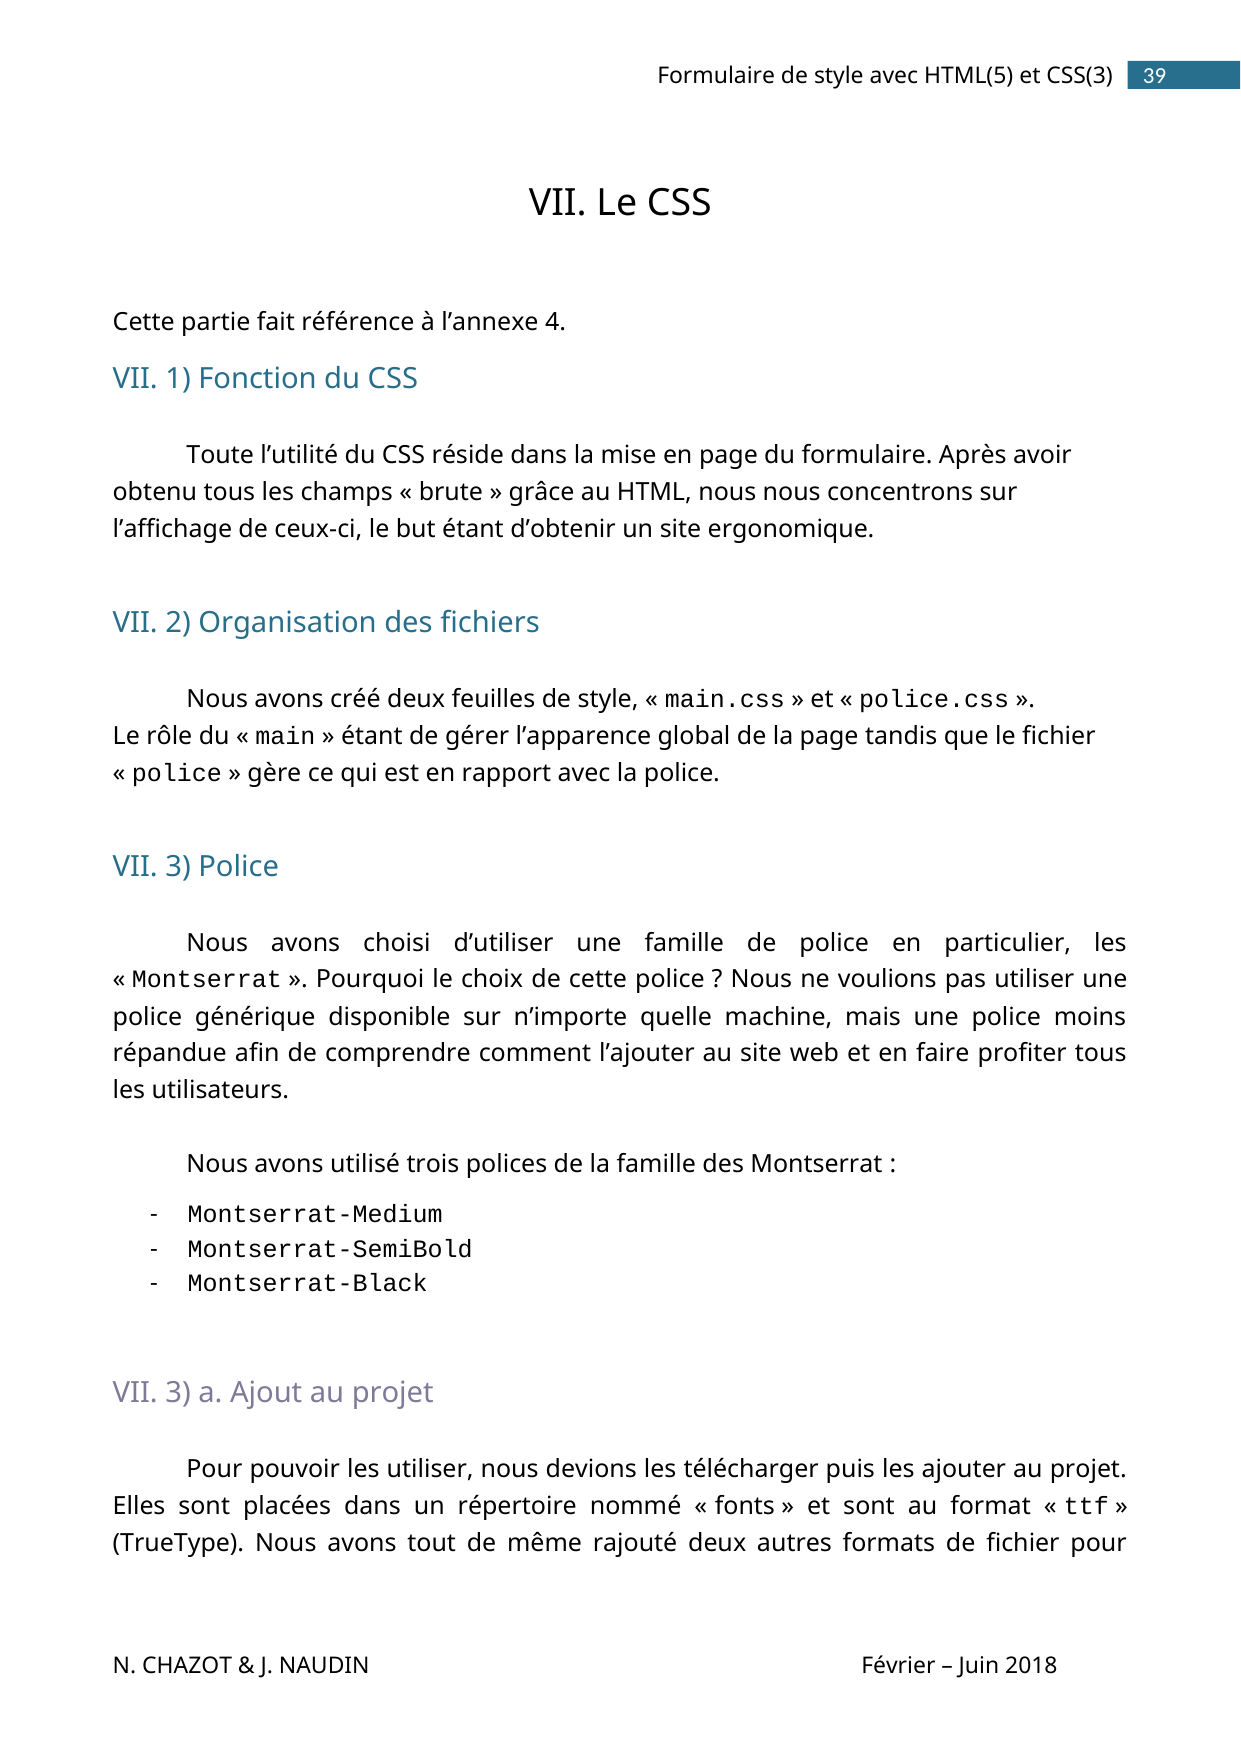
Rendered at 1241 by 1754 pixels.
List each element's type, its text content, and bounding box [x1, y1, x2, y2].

text VII. Le CSS [112, 175, 1128, 226]
text Cette partie fait référence à l’annexe 4. [112, 304, 1128, 338]
text Nous avons choisi d’utiliser une famille de police en particulier, les « Montserrat ». Pourquoi le choix de cette police ? Nous ne voulions pas utiliser une police générique disponible sur n’importe quelle machine, mais une police moins répandue afin de comprendre comment l’ajouter au site web et en faire profiter tous les utilisateurs. [112, 924, 1128, 1106]
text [112, 1451, 1128, 1559]
list Montserrat-Medium [150, 1199, 1128, 1230]
text Nous avons utilisé trois polices de la famille des Montserrat : [112, 1145, 1128, 1179]
text Le rôle du « main » étant de gérer l’apparence global de la page tandis que le fichier « police » gère ce qui est en rapport avec la police. [112, 717, 1128, 789]
list Montserrat-Black [150, 1267, 1128, 1299]
text Nous avons créé deux feuilles de style, « main.css » et « police.css ». [112, 680, 1128, 715]
text VII. 2) Organisation des fichiers [112, 601, 1128, 641]
list Montserrat-SemiBold [150, 1233, 1128, 1265]
text Toute l’utilité du CSS réside dans la mise en page du formulaire. Après avoir obtenu tous les champs « brute » grâce au HTML, nous nous concentrons sur l’affichage de ceux-ci, le but étant d’obtenir un site ergonomique. [112, 437, 1128, 545]
text VII. 3) Police [112, 845, 1128, 884]
text VII. 1) Fonction du CSS [112, 357, 1128, 397]
text VII. 3) a. Ajout au projet [112, 1372, 1128, 1411]
